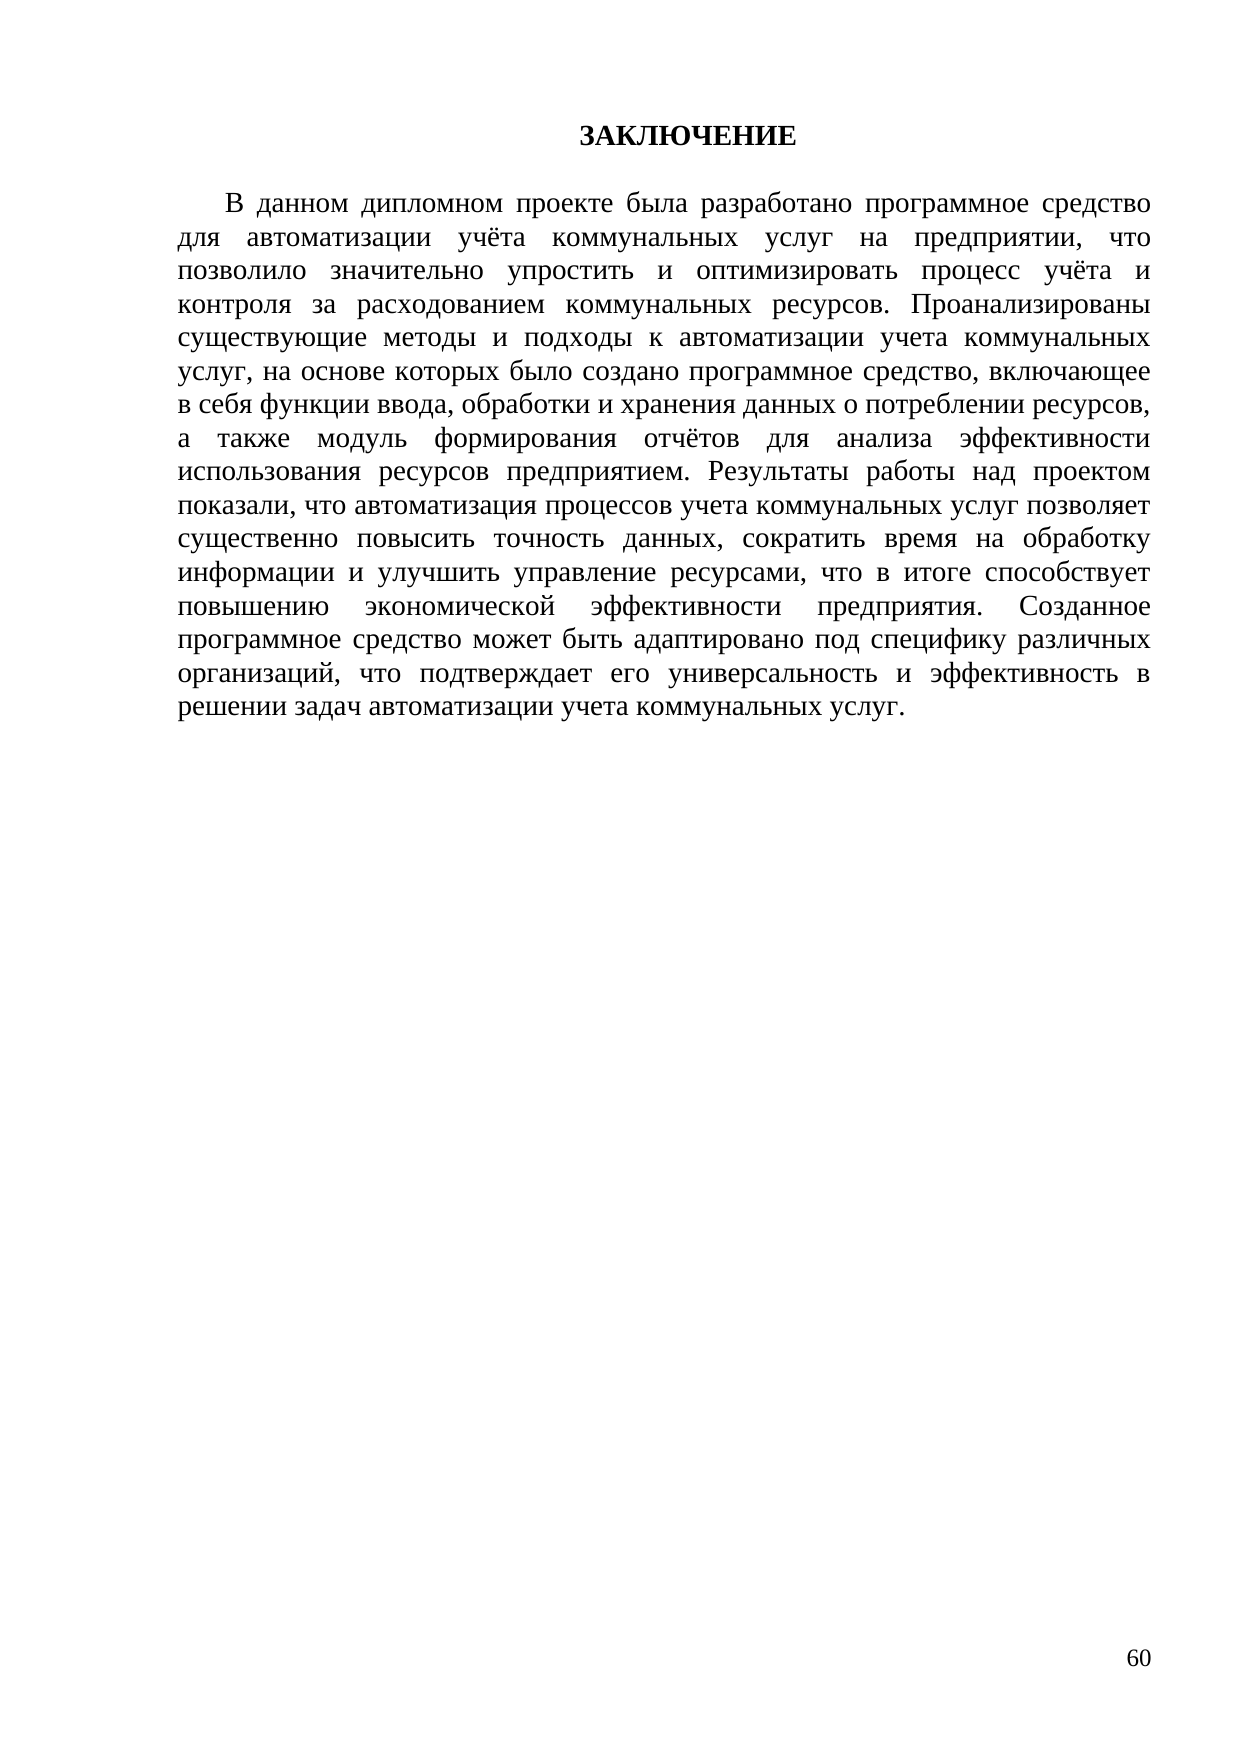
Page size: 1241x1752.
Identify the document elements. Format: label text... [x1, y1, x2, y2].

text В данном дипломном проекте была разработано программное средство для автоматизации учёта коммунальных услуг на предприятии, что позволило значительно упростить и оптимизировать процесс учёта и контроля за расходованием коммунальных ресурсов. Проанализированы существующие методы и подходы к автоматизации учета коммунальных услуг, на основе которых было создано программное средство, включающее в себя функции ввода, обработки и хранения данных о потреблении ресурсов, а также модуль формирования отчётов для анализа эффективности использования ресурсов предприятием. Результаты работы над проектом показали, что автоматизация процессов учета коммунальных услуг позволяет существенно повысить точность данных, сократить время на обработку информации и улучшить управление ресурсами, что в итоге способствует повышению экономической эффективности предприятия. Созданное программное средство может быть адаптировано под специфику различных организаций, что подтверждает его универсальность и эффективность в решении задач автоматизации учета коммунальных услуг. [177, 185, 1152, 722]
text ЗАКЛЮЧЕНИЕ [177, 118, 1152, 152]
